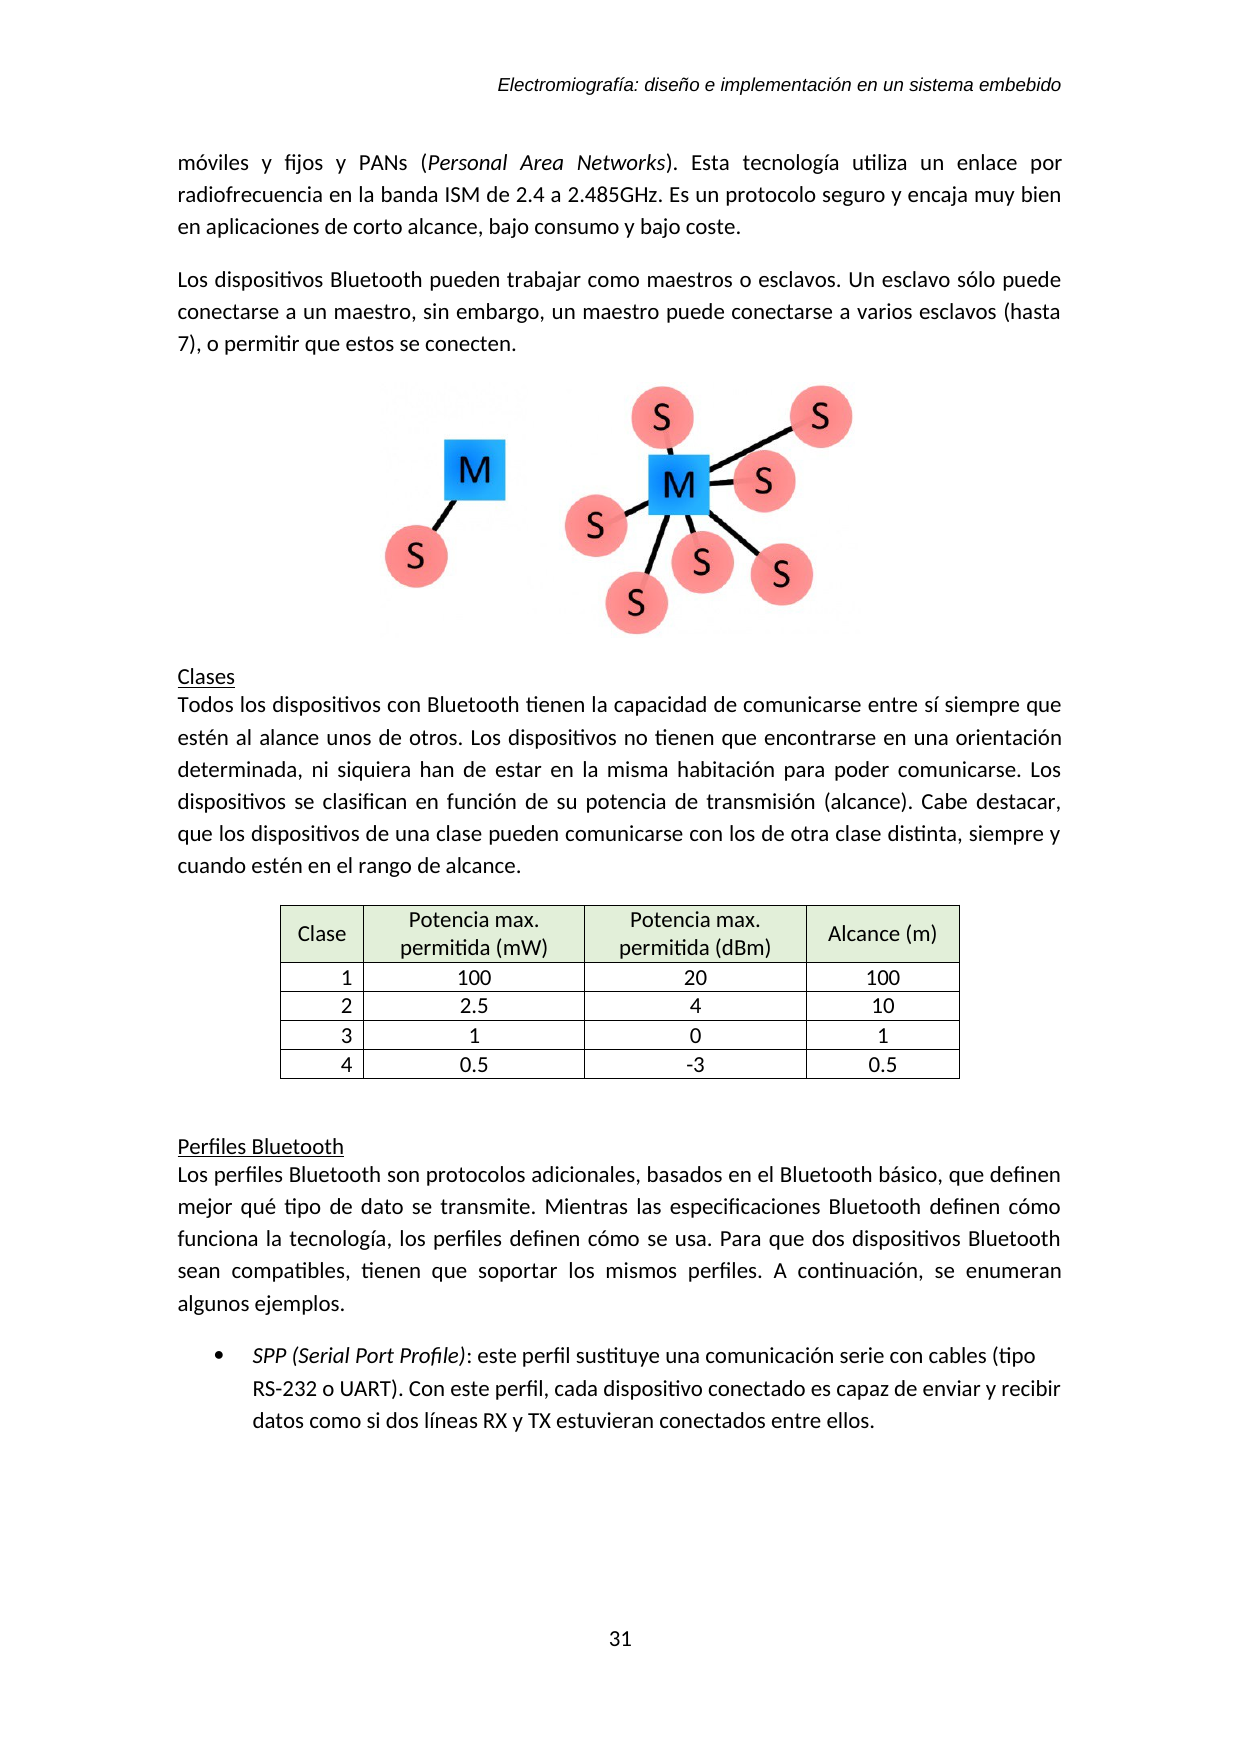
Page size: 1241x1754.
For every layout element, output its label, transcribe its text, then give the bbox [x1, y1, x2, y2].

table_cell -3 [585, 1050, 806, 1078]
table_cell 4 [585, 992, 806, 1020]
table_cell 100 [807, 963, 959, 991]
table_cell 100 [364, 963, 584, 991]
table_cell 4 [281, 1050, 363, 1078]
table_cell 20 [585, 963, 806, 991]
table_cell 2.5 [364, 992, 584, 1020]
table_cell 1 [364, 1021, 584, 1049]
table_header Clase [281, 906, 363, 962]
table_cell 0.5 [807, 1050, 959, 1078]
text Los dispositivos Bluetooth pueden trabajar como maestros o esclavos. Un esclavo sólo puede conectarse a un maestro, sin embargo, un maestro puede conectarse a varios esclavos (hasta 7), o permitir que estos se conecten. [177, 265, 1063, 357]
text Clases [177, 662, 1063, 691]
table_cell 3 [281, 1021, 363, 1049]
table_cell 1 [807, 1021, 959, 1049]
text Perfiles Bluetooth [177, 1132, 1063, 1160]
table_cell 1 [281, 963, 363, 991]
table_header Potencia max. permitida (mW) [364, 906, 584, 962]
table_cell 0.5 [364, 1050, 584, 1078]
list SPP (Serial Port Profile): este perfil sustituye una comunicación serie con cables (tipo RS-232 o UART). Con este perfil, cada dispositivo conectado es capaz de enviar y recibir datos como si dos líneas RX y TX estuvieran conectados entre ellos. [215, 1342, 1063, 1434]
text Los perfiles Bluetooth son protocolos adicionales, basados en el Bluetooth básico, que definen mejor qué tipo de dato se transmite. Mientras las especificaciones Bluetooth definen cómo funciona la tecnología, los perfiles definen cómo se usa. Para que dos dispositivos Bluetooth sean compatibles, tienen que soportar los mismos perfiles. A continuación, se enumeran algunos ejemplos. [177, 1160, 1063, 1317]
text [177, 148, 1063, 240]
picture [379, 382, 861, 638]
text Todos los dispositivos con Bluetooth tienen la capacidad de comunicarse entre sí siempre que estén al alance unos de otros. Los dispositivos no tienen que encontrarse en una orientación determinada, ni siquiera han de estar en la misma habitación para poder comunicarse. Los dispositivos se clasifican en función de su potencia de transmisión (alcance). Cabe destacar, que los dispositivos de una clase pueden comunicarse con los de otra clase distinta, siempre y cuando estén en el rango de alcance. [177, 691, 1063, 879]
table_header Alcance (m) [807, 906, 959, 962]
table_cell 10 [807, 992, 959, 1020]
table_cell 0 [585, 1021, 806, 1049]
table_cell 2 [281, 992, 363, 1020]
table_header Potencia max. permitida (dBm) [585, 906, 806, 962]
